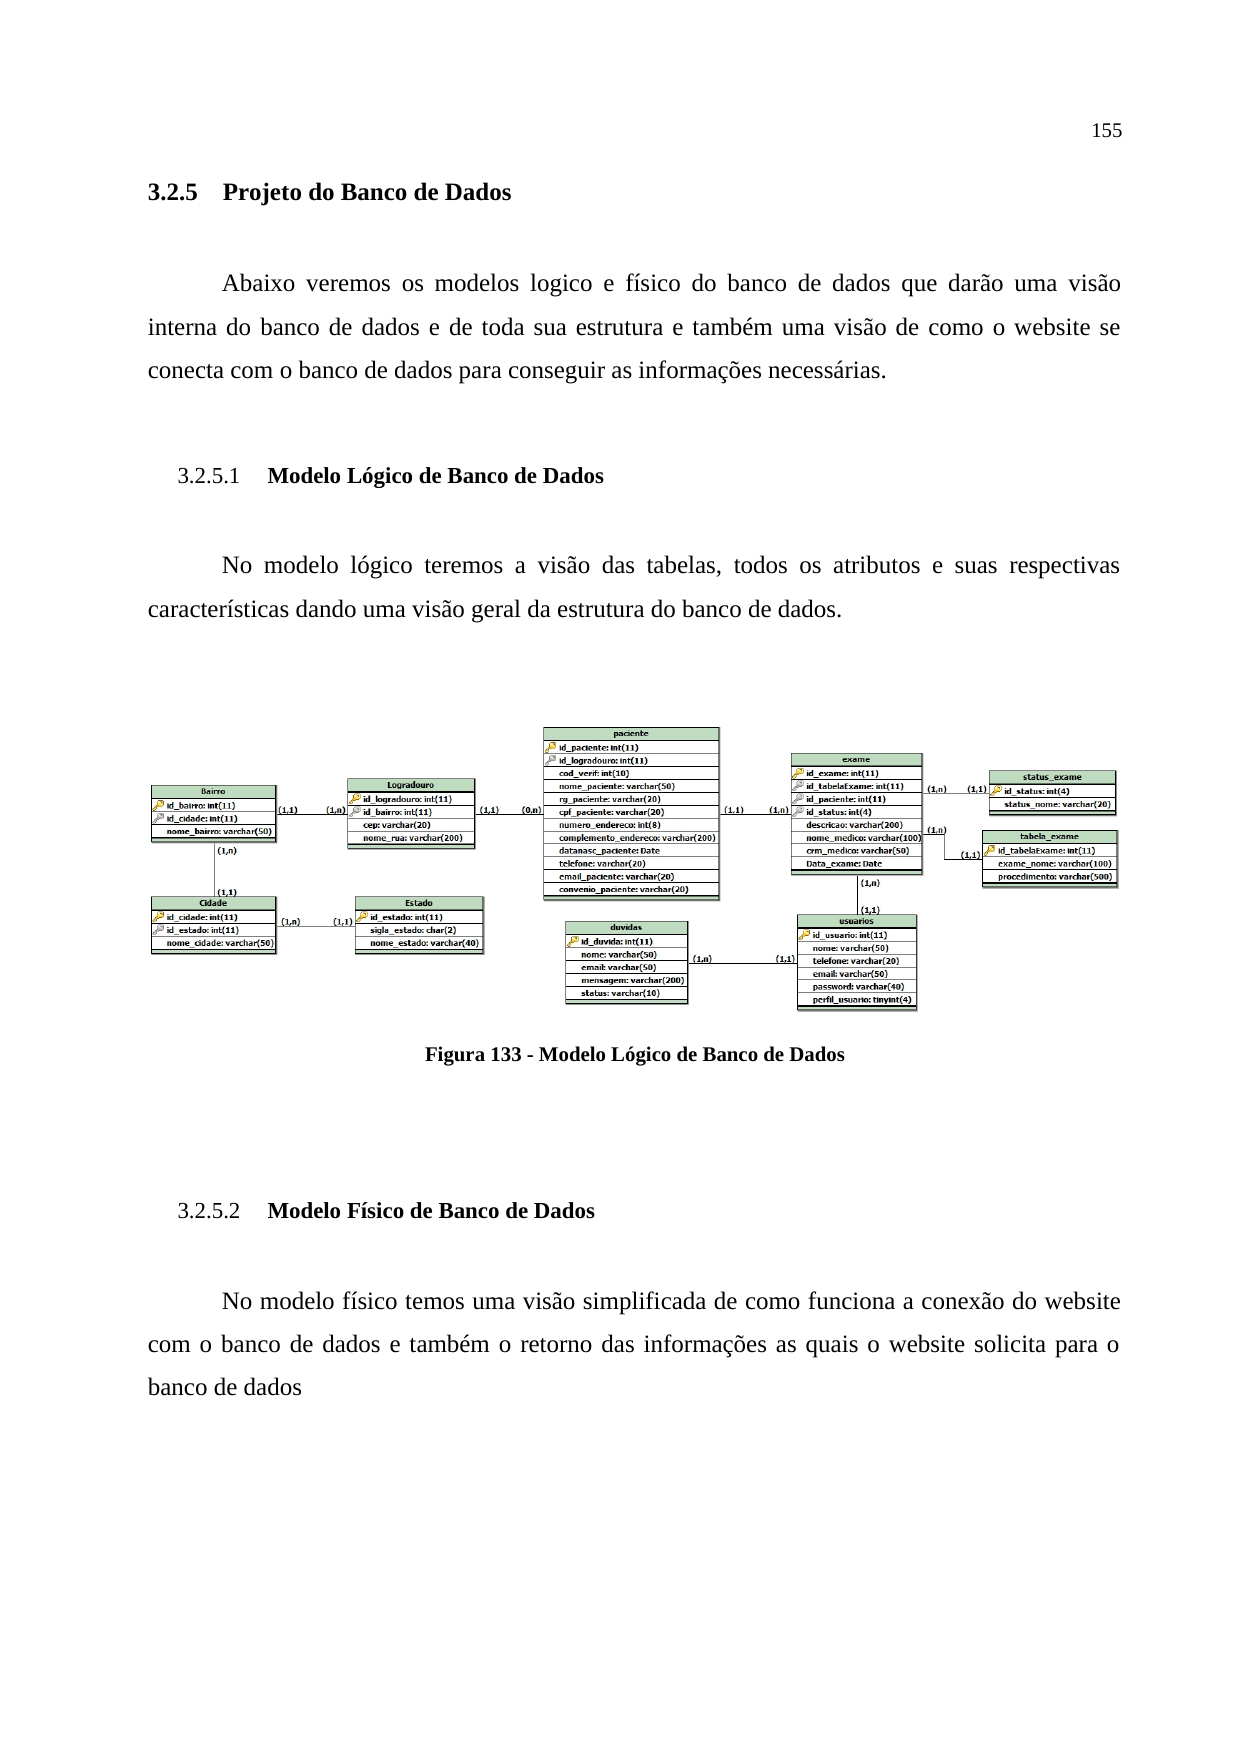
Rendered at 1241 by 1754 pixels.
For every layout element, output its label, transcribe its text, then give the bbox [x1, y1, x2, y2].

text No modelo físico temos uma visão simplificada de como funciona a conexão do website com o banco de dados e também o retorno das informações as quais o website solicita para o banco de dados [148, 1286, 1122, 1401]
text Abaixo veremos os modelos logico e físico do banco de dados que darão uma visão interna do banco de dados e de toda sua estrutura e também uma visão de como o website se conecta com o banco de dados para conseguir as informações necessárias. [148, 268, 1122, 383]
text Figura 133 - Modelo Lógico de Banco de Dados [148, 1041, 1122, 1066]
subtitle Modelo Físico de Banco de Dados [177, 1197, 1122, 1223]
picture [147, 723, 1122, 1015]
subtitle Projeto do Banco de Dados [148, 177, 1122, 206]
text No modelo lógico teremos a visão das tabelas, todos os atributos e suas respectivas características dando uma visão geral da estrutura do banco de dados. [148, 551, 1122, 622]
subtitle Modelo Lógico de Banco de Dados [177, 462, 1122, 488]
